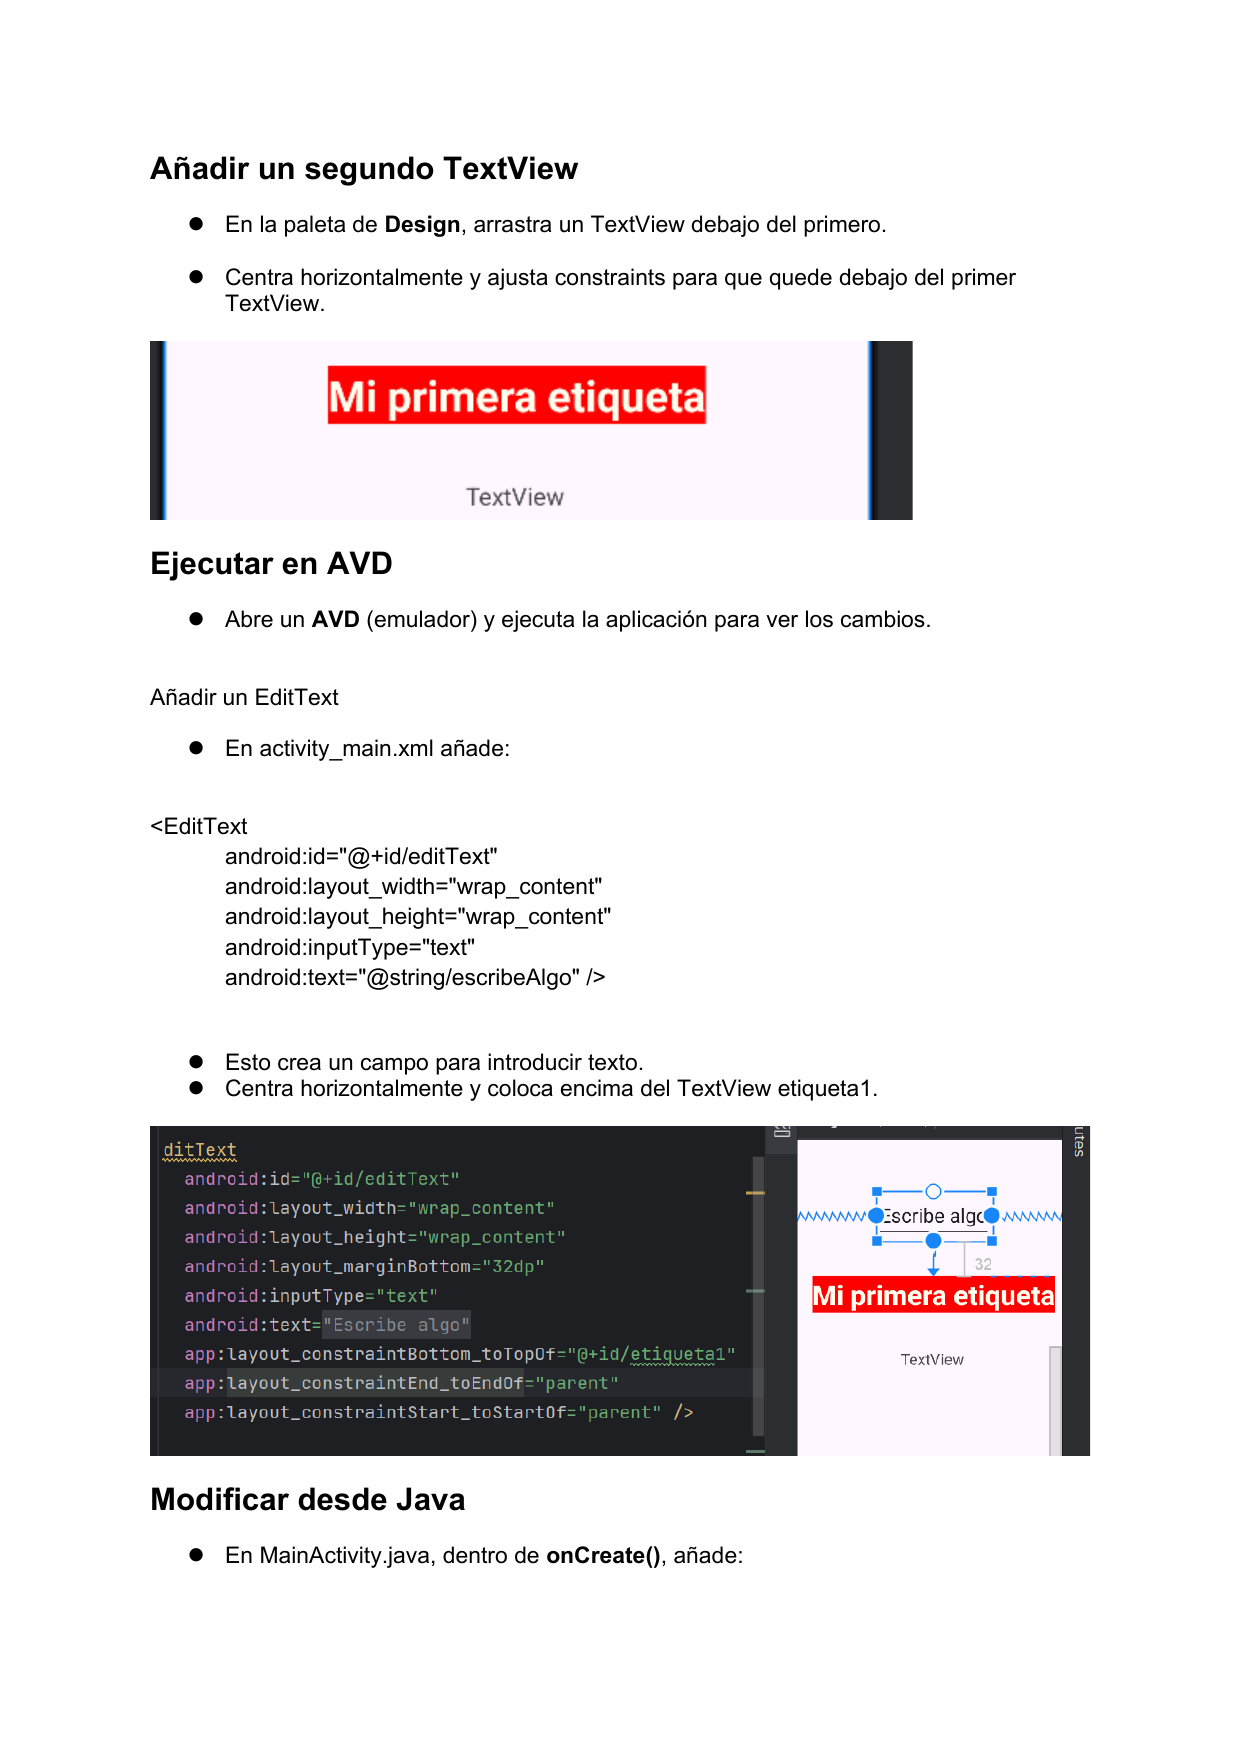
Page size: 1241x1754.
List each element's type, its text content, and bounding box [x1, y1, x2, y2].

picture [150, 1126, 1091, 1456]
text android:inputType="text" [150, 933, 1090, 960]
text android:text="@string/escribeAlgo" /> [150, 964, 1090, 990]
subtitle Ejecutar en AVD [150, 545, 1090, 581]
text android:id="@+id/editText" [150, 843, 1090, 869]
text android:layout_height="wrap_content" [150, 903, 1090, 929]
list En la paleta de Design, arrastra un TextView debajo del primero. [187, 211, 1090, 264]
text Añadir un EditText [150, 683, 1090, 710]
list Centra horizontalmente y coloca encima del TextView etiqueta1. [187, 1075, 1090, 1102]
list Esto crea un campo para introducir texto. [187, 1049, 1090, 1075]
subtitle Modificar desde Java [150, 1481, 1090, 1517]
list Centra horizontalmente y ajusta constraints para que quede debajo del primer TextView. [187, 264, 1090, 316]
subtitle Añadir un segundo TextView [150, 150, 1090, 186]
text android:layout_width="wrap_content" [150, 873, 1090, 899]
list Abre un AVD (emulador) y ejecuta la aplicación para ver los cambios. [187, 606, 1090, 658]
list En MainActivity.java, dentro de onCreate(), añade: [187, 1542, 1090, 1594]
list En activity_main.xml añade: [187, 735, 1090, 788]
picture [150, 341, 913, 520]
text <EditText [150, 813, 1090, 839]
